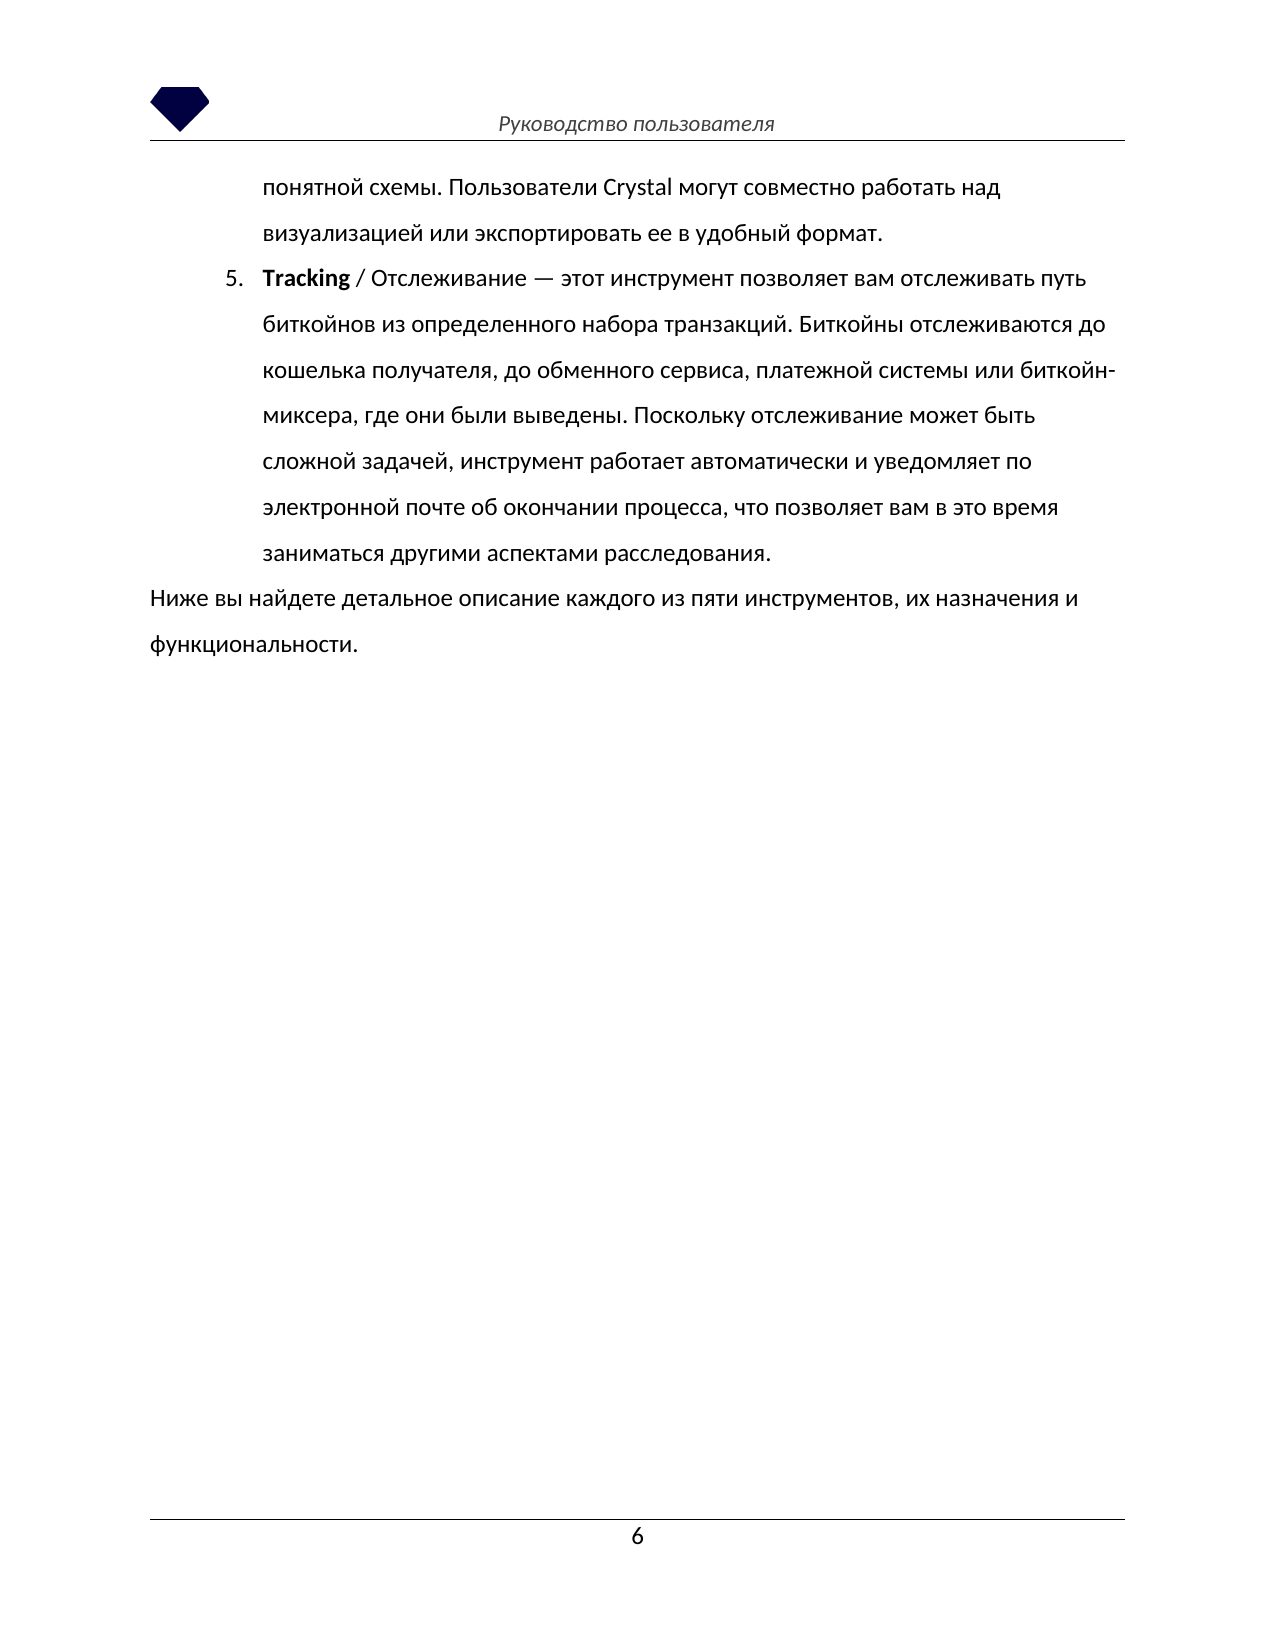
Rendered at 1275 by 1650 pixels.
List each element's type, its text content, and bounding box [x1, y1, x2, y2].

text Ниже вы найдете детальное описание каждого из пяти инструментов, их назначения и функциональности. [150, 582, 1125, 659]
picture [150, 87, 209, 132]
list Tracking / Отслеживание — этот инструмент позволяет вам отслеживать путь биткойнов из определенного набора транзакций. Биткойны отслеживаются до кошелька получателя, до обменного сервиса, платежной системы или биткойн-миксера, где они были выведены. Поскольку отслеживание может быть сложной задачей, инструмент работает автоматически и уведомляет по электронной почте об окончании процесса, что позволяет вам в это время заниматься другими аспектами расследования. [225, 262, 1125, 567]
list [225, 171, 1125, 247]
